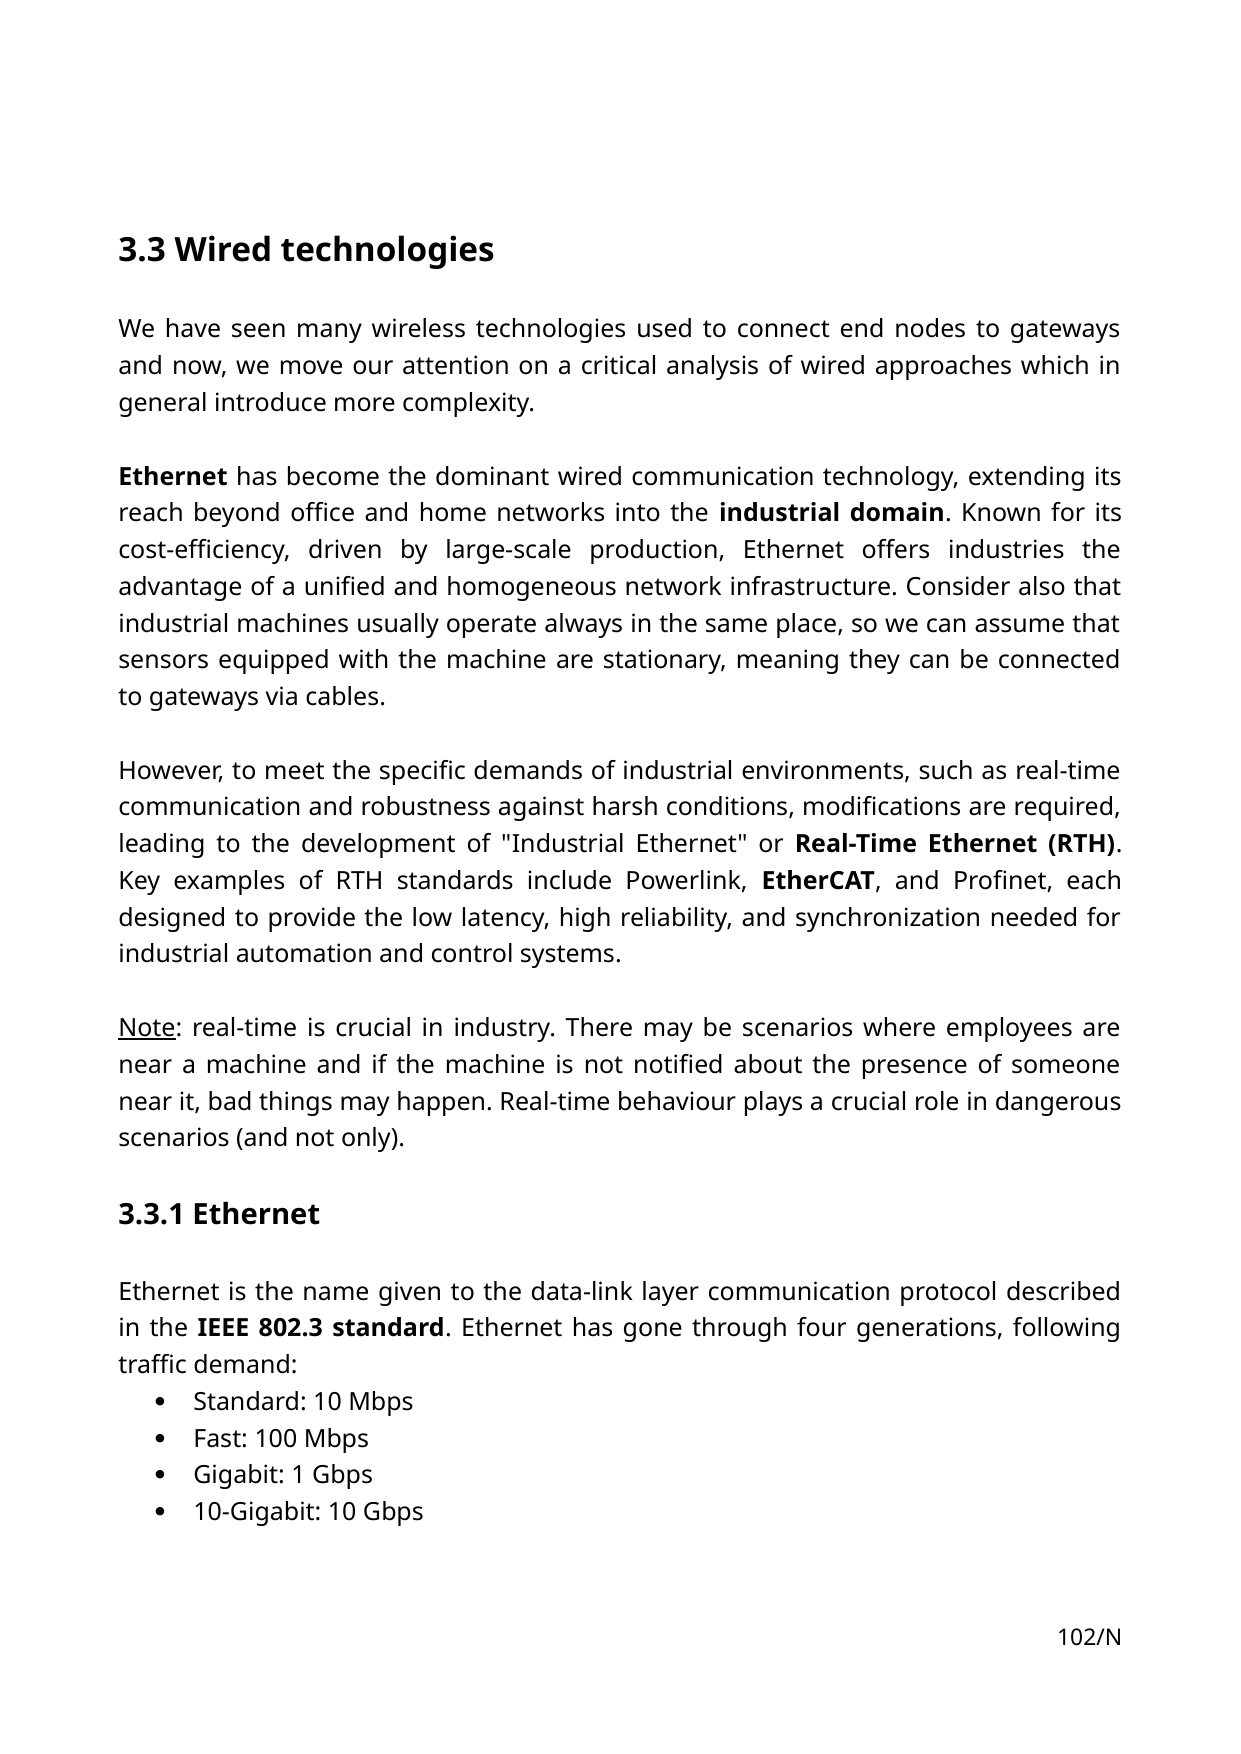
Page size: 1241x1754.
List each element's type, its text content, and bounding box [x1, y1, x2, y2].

list Gigabit: 1 Gbps [156, 1457, 1122, 1491]
text Note: real-time is crucial in industry. There may be scenarios where employees are near a machine and if the machine is not notified about the presence of someone near it, bad things may happen. Real-time behaviour plays a crucial role in dangerous scenarios (and not only). [118, 1010, 1122, 1154]
list 10-Gigabit: 10 Gbps [156, 1494, 1122, 1528]
subtitle 3.3.1 Ethernet [118, 1193, 1122, 1233]
text However, to meet the specific demands of industrial environments, such as real-time communication and robustness against harsh conditions, modifications are required, leading to the development of "Industrial Ethernet" or Real-Time Ethernet (RTH). Key examples of RTH standards include Powerlink, EtherCAT, and Profinet, each designed to provide the low latency, high reliability, and synchronization needed for industrial automation and control systems. [118, 752, 1122, 970]
list Standard: 10 Mbps [156, 1383, 1122, 1417]
text Ethernet is the name given to the data-link layer communication protocol described in the IEEE 802.3 standard. Ethernet has gone through four generations, following traffic demand: [118, 1273, 1122, 1381]
text We have seen many wireless technologies used to connect end nodes to gateways and now, we move our attention on a critical analysis of wired approaches which in general introduce more complexity. [118, 311, 1122, 419]
subtitle 3.3 Wired technologies [118, 225, 1122, 271]
list Fast: 100 Mbps [156, 1420, 1122, 1454]
text Ethernet has become the dominant wired communication technology, extending its reach beyond office and home networks into the industrial domain. Known for its cost-efficiency, driven by large-scale production, Ethernet offers industries the advantage of a unified and homogeneous network infrastructure. Consider also that industrial machines usually operate always in the same place, so we can assume that sensors equipped with the machine are stationary, meaning they can be connected to gateways via cables. [118, 458, 1122, 713]
